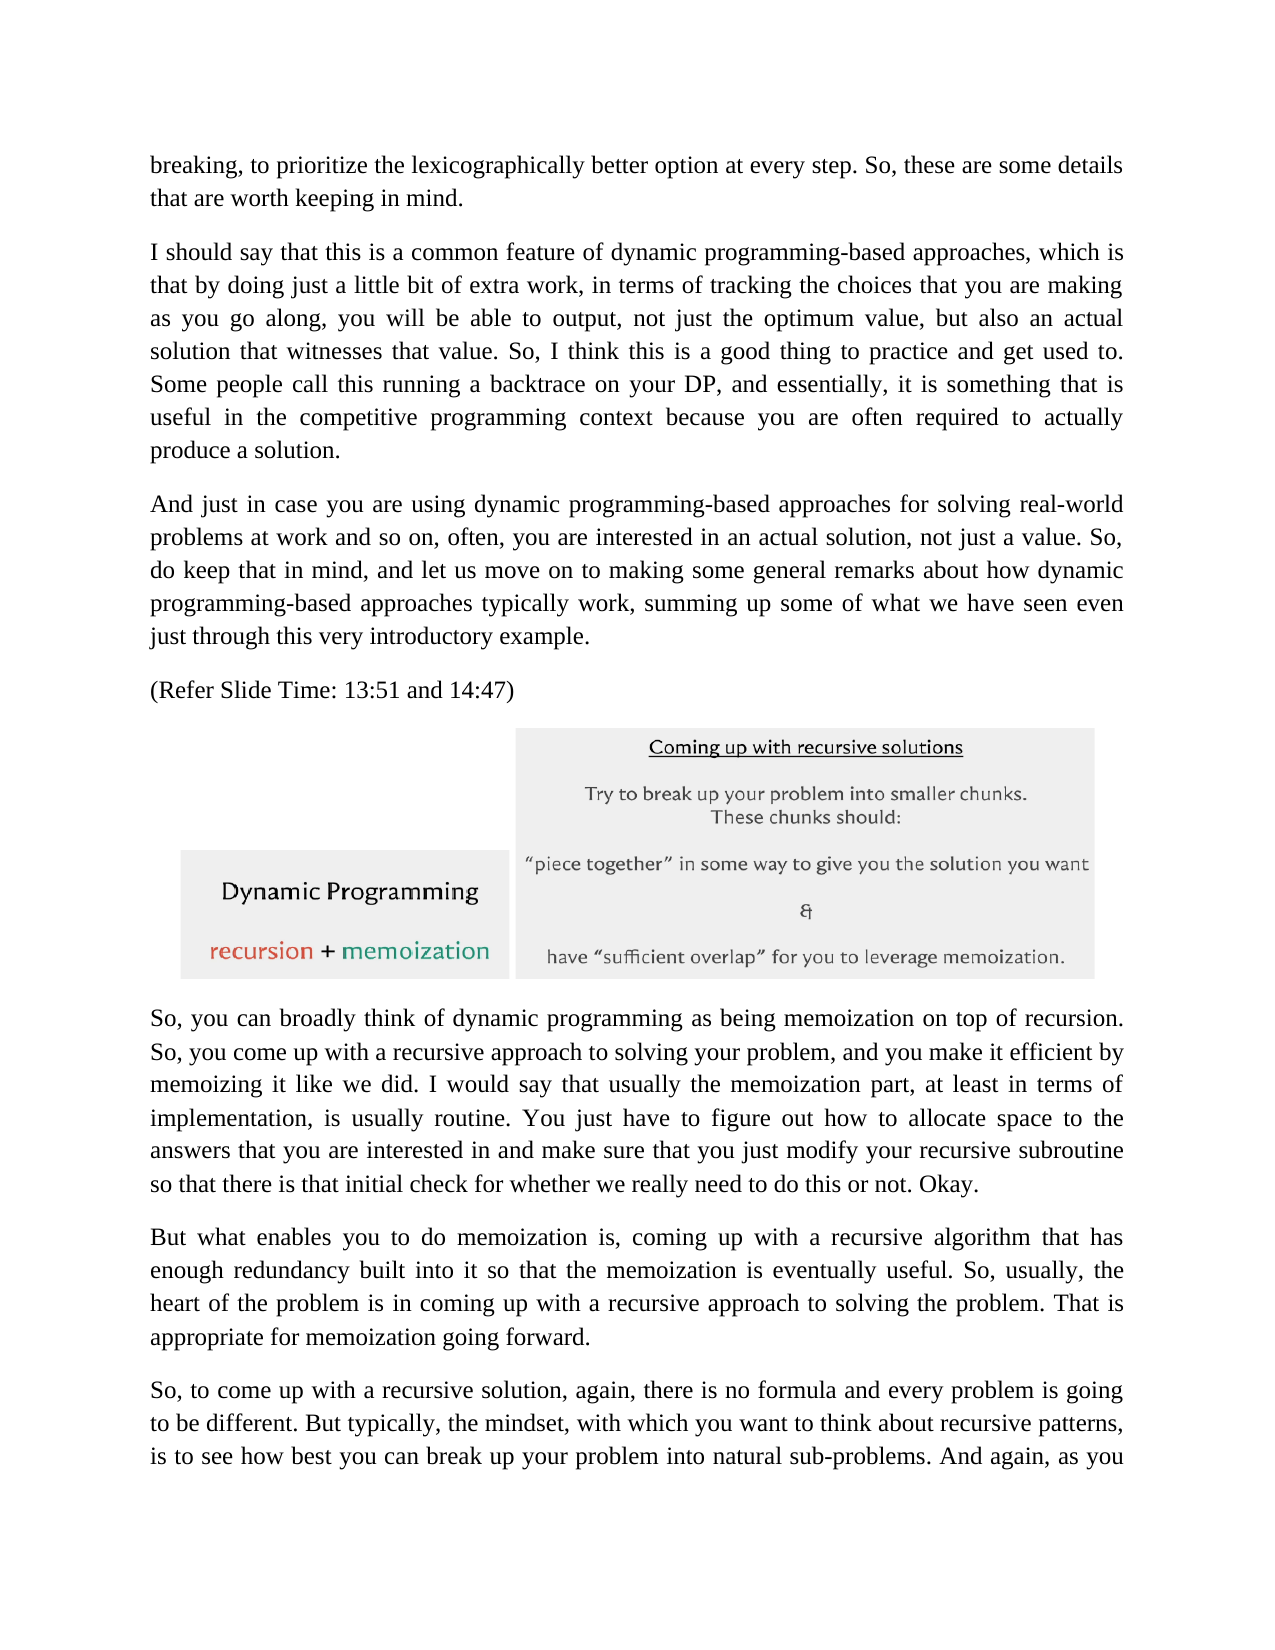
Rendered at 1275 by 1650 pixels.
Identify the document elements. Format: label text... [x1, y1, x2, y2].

picture [180, 850, 510, 979]
text And just in case you are using dynamic programming-based approaches for solving real-world problems at work and so on, often, you are interested in an actual solution, not just a value. So, do keep that in mind, and let us move on to making some general remarks about how dynamic programming-based approaches typically work, summing up some of what we have seen even just through this very introductory example. [150, 617, 1125, 650]
text (Refer Slide Time: 13:51 and 14:47) [150, 675, 1125, 703]
text But what enables you to do memoization is, coming up with a recursive algorithm that has enough redundancy built into it so that the memoization is eventually useful. So, usually, the heart of the problem is in coming up with a recursive approach to solving the problem. That is appropriate for memoization going forward. [150, 1317, 1125, 1350]
picture [515, 728, 1095, 979]
